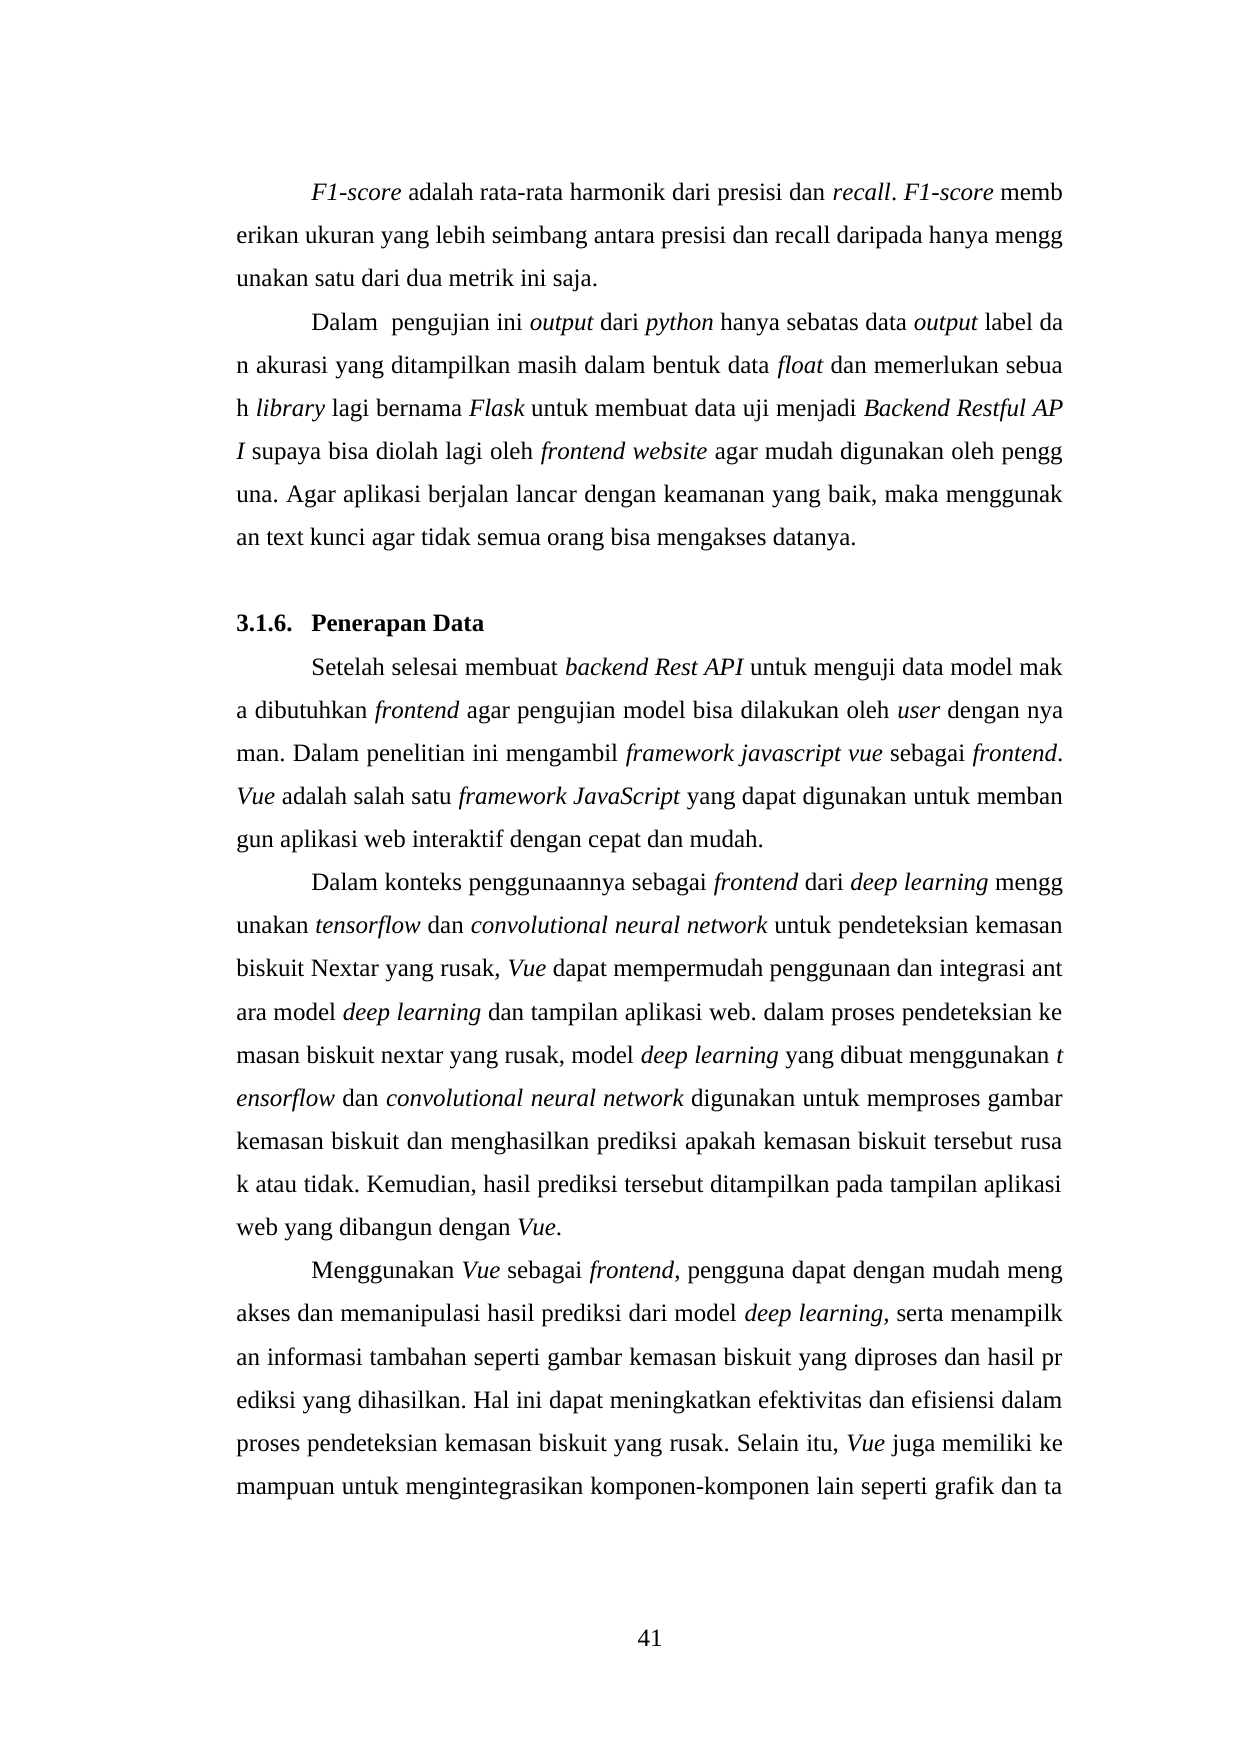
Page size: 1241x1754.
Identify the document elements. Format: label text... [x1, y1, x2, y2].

text Setelah selesai membuat backend Rest API untuk menguji data model maka dibutuhkan frontend agar pengujian model bisa dilakukan oleh user dengan nyaman. Dalam penelitian ini mengambil framework javascript vue sebagai frontend. Vue adalah salah satu framework JavaScript yang dapat digunakan untuk membangun aplikasi web interaktif dengan cepat dan mudah. [236, 652, 1063, 853]
text Dalam konteks penggunaannya sebagai frontend dari deep learning menggunakan tensorflow dan convolutional neural network untuk pendeteksian kemasan biskuit Nextar yang rusak, Vue dapat mempermudah penggunaan dan integrasi antara model deep learning dan tampilan aplikasi web. dalam proses pendeteksian kemasan biskuit nextar yang rusak, model deep learning yang dibuat menggunakan tensorflow dan convolutional neural network digunakan untuk memproses gambar kemasan biskuit dan menghasilkan prediksi apakah kemasan biskuit tersebut rusak atau tidak. Kemudian, hasil prediksi tersebut ditampilkan pada tampilan aplikasi web yang dibangun dengan Vue. [236, 867, 1063, 1241]
subtitle Penerapan Data [236, 608, 1063, 637]
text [236, 1255, 1063, 1500]
text Dalam pengujian ini output dari python hanya sebatas data output label dan akurasi yang ditampilkan masih dalam bentuk data float dan memerlukan sebuah library lagi bernama Flask untuk membuat data uji menjadi Backend Restful API supaya bisa diolah lagi oleh frontend website agar mudah digunakan oleh pengguna. Agar aplikasi berjalan lancar dengan keamanan yang baik, maka menggunakan text kunci agar tidak semua orang bisa mengakses datanya. [236, 307, 1063, 551]
text F1-score adalah rata-rata harmonik dari presisi dan recall. F1-score memberikan ukuran yang lebih seimbang antara presisi dan recall daripada hanya menggunakan satu dari dua metrik ini saja. [236, 177, 1063, 292]
